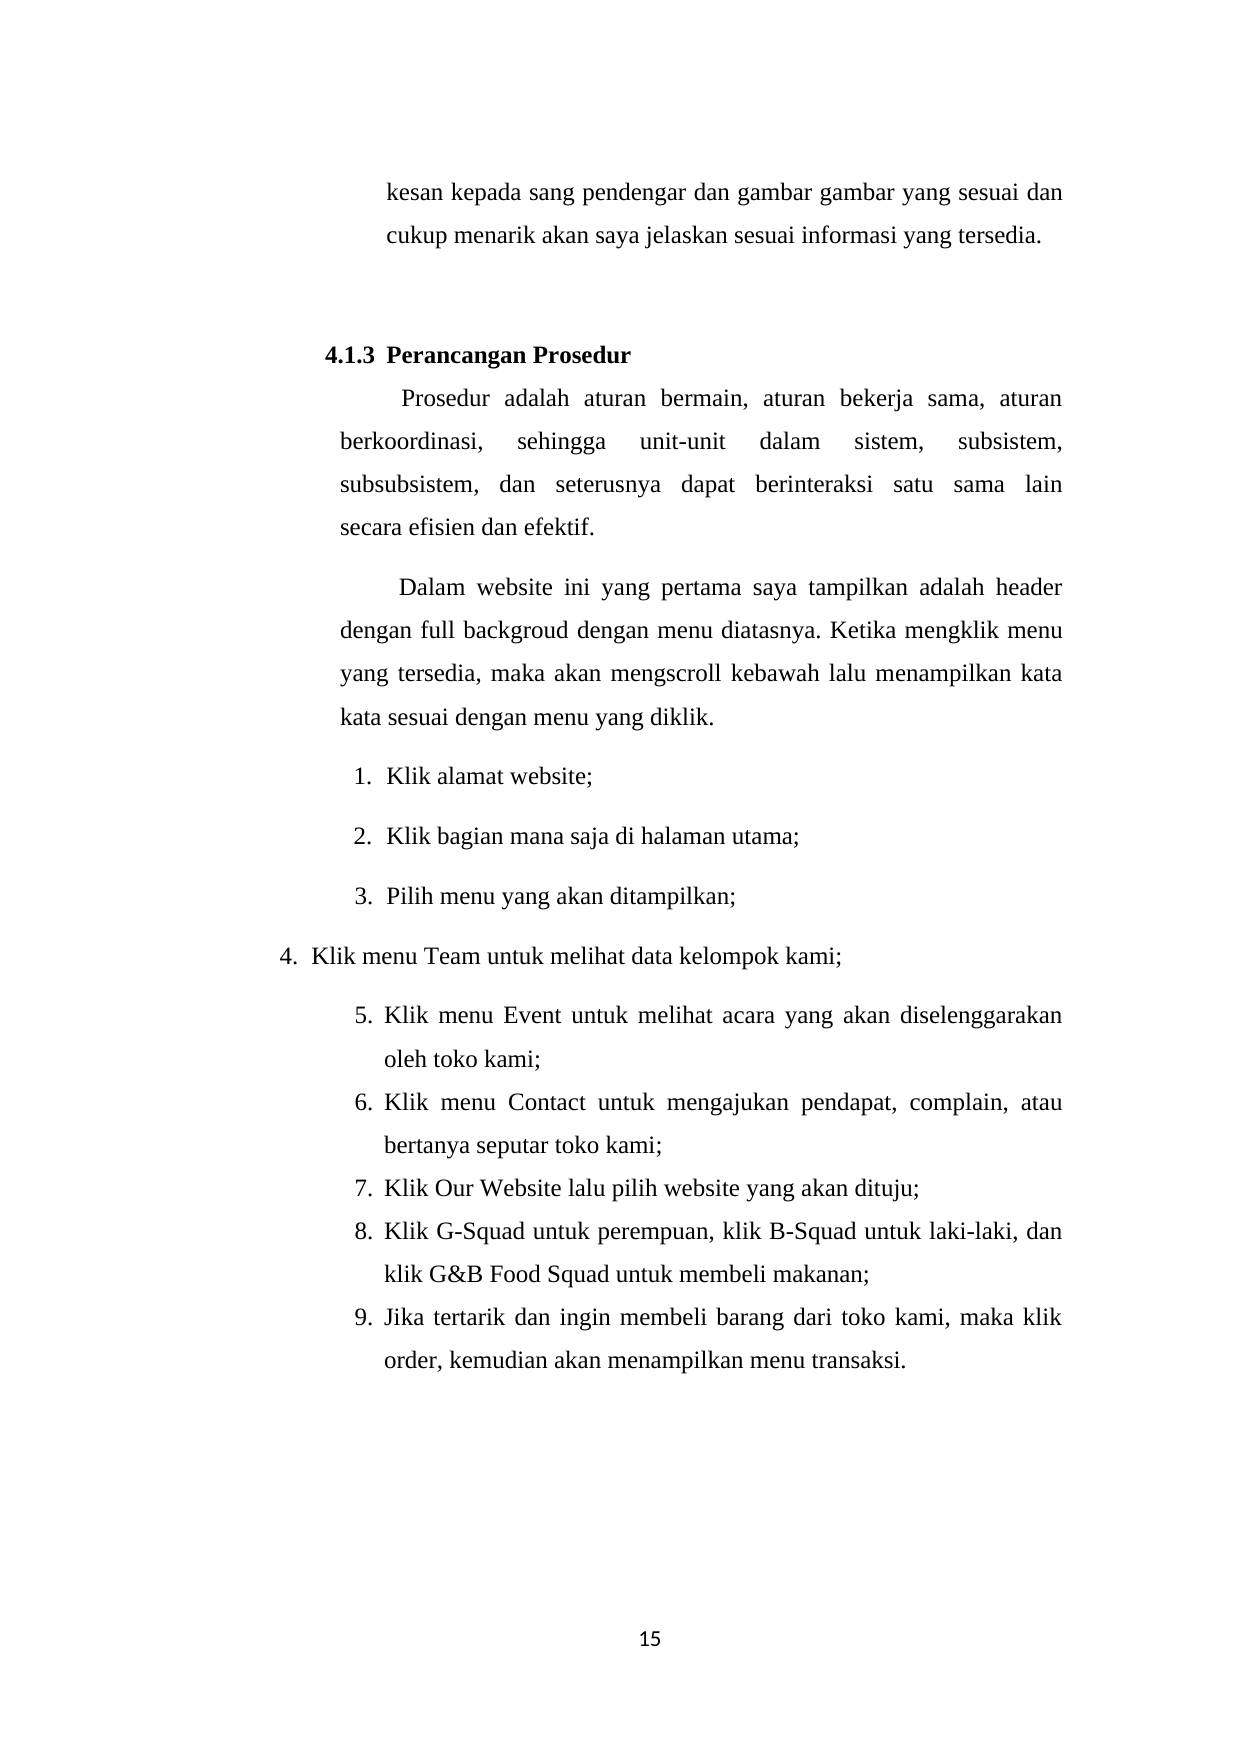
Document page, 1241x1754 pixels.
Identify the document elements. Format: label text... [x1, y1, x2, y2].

list Klik bagian mana saja di halaman utama; [340, 821, 1063, 850]
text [386, 177, 1063, 249]
list Klik menu Contact untuk mengajukan pendapat, complain, atau bertanya seputar toko kami; [354, 1087, 1063, 1159]
list Klik Our Website lalu pilih website yang akan dituju; [354, 1173, 1063, 1202]
list Jika tertarik dan ingin membeli barang dari toko kami, maka klik order, kemudian akan menampilkan menu transaksi. [354, 1302, 1063, 1374]
list Perancangan Prosedur [310, 340, 1063, 369]
text Dalam website ini yang pertama saya tampilkan adalah header dengan full backgroud dengan menu diatasnya. Ketika mengklik menu yang tersedia, maka akan mengscroll kebawah lalu menampilkan kata kata sesuai dengan menu yang diklik. [340, 572, 1063, 730]
list Klik menu Event untuk melihat acara yang akan diselenggarakan oleh toko kami; [354, 1001, 1063, 1072]
list Pilih menu yang akan ditampilkan; [295, 881, 1063, 910]
list Klik G-Squad untuk perempuan, klik B-Squad untuk laki-laki, dan klik G&B Food Squad untuk membeli makanan; [354, 1216, 1063, 1288]
list Klik menu Team untuk melihat data kelompok kami; [236, 941, 1063, 969]
list Klik alamat website; [340, 761, 1063, 790]
list Prosedur adalah aturan bermain, aturan bekerja sama, aturan berkoordinasi, sehingga unit-unit dalam sistem, subsistem, subsubsistem, dan seterusnya dapat berinteraksi satu sama lain secara efisien dan efektif. [340, 383, 1063, 541]
